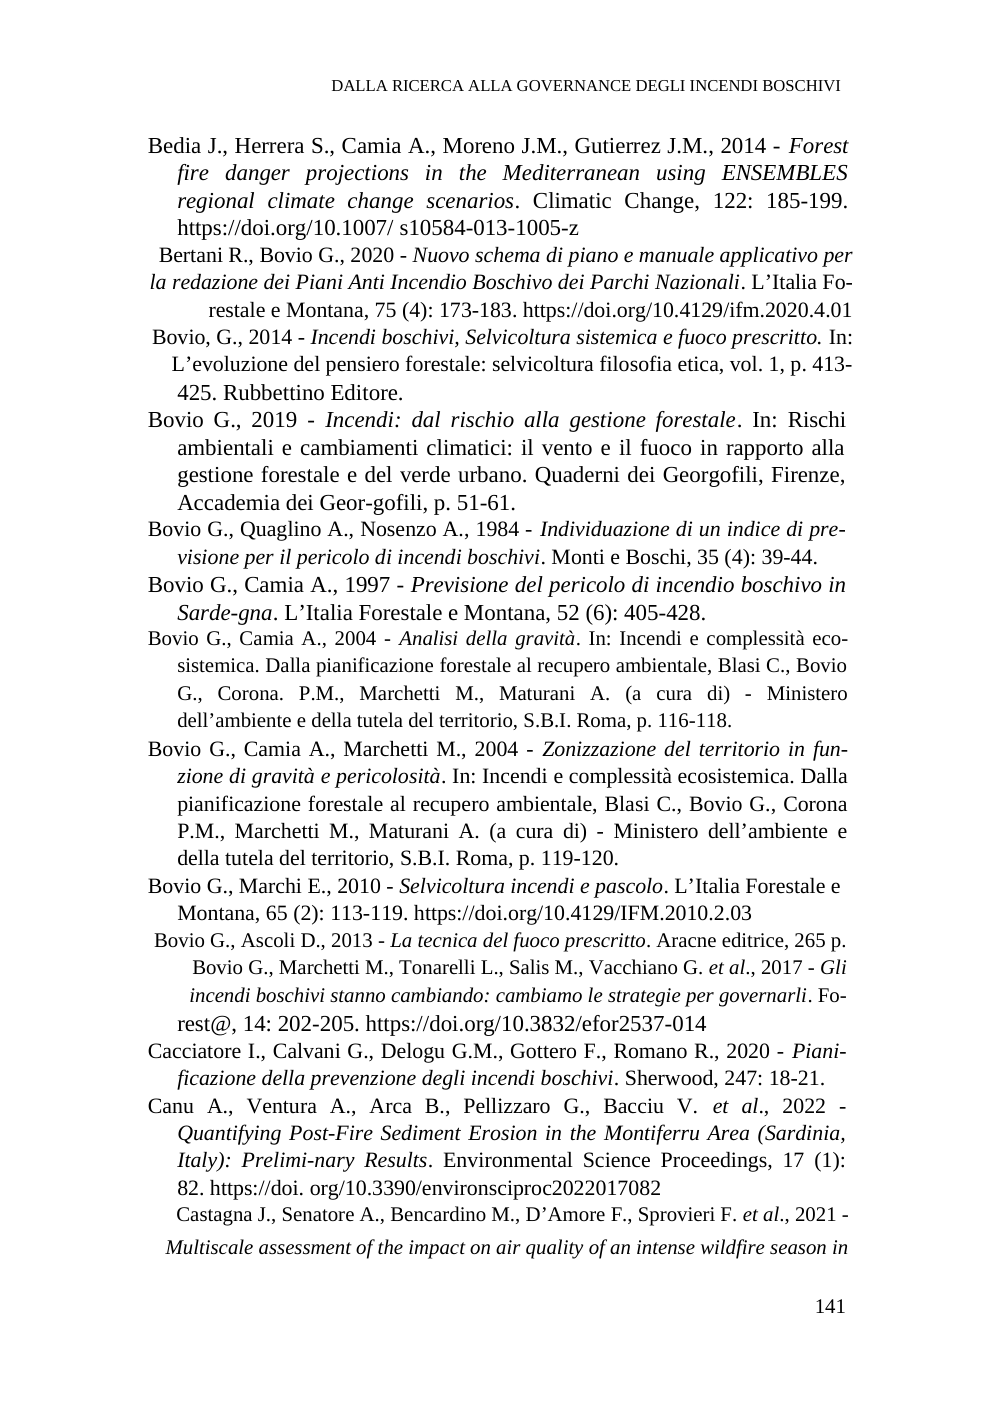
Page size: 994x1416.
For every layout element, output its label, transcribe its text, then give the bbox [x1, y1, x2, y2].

text Bovio G., Ascoli D., 2013 - La tecnica del fuoco prescritto. Aracne editrice, 265 p. Bovio G., Marchetti M., Tonarelli L., Salis M., Vacchiano G. et al., 2017 - Gli incendi boschivi stanno cambiando: cambiamo le strategie per governarli. Fo- [148, 928, 846, 1007]
text rest@, 14: 202-205. https://doi.org/10.3832/efor2537-014 [177, 1010, 853, 1037]
text Bovio G., Quaglino A., Nosenzo A., 1984 - Individuazione di un indice di pre-visione per il pericolo di incendi boschivi. Monti e Boschi, 35 (4): 39-44. [148, 516, 846, 569]
text Bedia J., Herrera S., Camia A., Moreno J.M., Gutierrez J.M., 2014 - Forest fire danger projections in the Mediterranean using ENSEMBLES regional climate change scenarios. Climatic Change, 122: 185-199. https://doi.org/10.1007/ s10584-013-1005-z [148, 132, 848, 241]
text 425. Rubbettino Editore. [177, 379, 853, 405]
text Bovio G., Camia A., 2004 - Analisi della gravità. In: Incendi e complessità eco-sistemica. Dalla pianificazione forestale al recupero ambientale, Blasi C., Bovio G., Corona. P.M., Marchetti M., Maturani A. (a cura di) - Ministero dell’ambiente e della tutela del territorio, S.B.I. Roma, p. 116-118. [148, 626, 848, 732]
text Cacciatore I., Calvani G., Delogu G.M., Gottero F., Romano R., 2020 - Piani-ficazione della prevenzione degli incendi boschivi. Sherwood, 247: 18-21. [148, 1038, 846, 1090]
text DALLA RICERCA ALLA GOVERNANCE DEGLI INCENDI BOSCHIVI [331, 75, 853, 94]
text Bovio G., Camia A., 1997 - Previsione del pericolo di incendio boschivo in Sarde-gna. L’Italia Forestale e Montana, 52 (6): 405-428. [148, 571, 846, 625]
text 141 [814, 1294, 853, 1318]
text Bertani R., Bovio G., 2020 - Nuovo schema di piano e manuale applicativo per la redazione dei Piani Anti Incendio Boschivo dei Parchi Nazionali. L’Italia Fo-restale e Montana, 75 (4): 173-183. https://doi.org/10.4129/ifm.2020.4.01 Bovio, G., 2014 - Incendi boschivi, Selvicoltura sistemica e fuoco prescritto. In: L’evoluzione del pensiero forestale: selvicoltura filosofia etica, vol. 1, p. 413- [148, 242, 853, 377]
text Bovio G., Marchi E., 2010 - Selvicoltura incendi e pascolo. L’Italia Forestale e Montana, 65 (2): 113-119. https://doi.org/10.4129/IFM.2010.2.03 [148, 873, 846, 926]
text Bovio G., Camia A., Marchetti M., 2004 - Zonizzazione del territorio in fun-zione di gravità e pericolosità. In: Incendi e complessità ecosistemica. Dalla pianificazione forestale al recupero ambientale, Blasi C., Bovio G., Corona P.M., Marchetti M., Maturani A. (a cura di) - Ministero dell’ambiente e della tutela del territorio, S.B.I. Roma, p. 119-120. [148, 736, 848, 871]
text Castagna J., Senatore A., Bencardino M., D’Amore F., Sprovieri F. et al., 2021 - Multiscale assessment of the impact on air quality of an intense wildfire season in [148, 1202, 848, 1259]
text Canu A., Ventura A., Arca B., Pellizzaro G., Bacciu V. et al., 2022 - Quantifying Post-Fire Sediment Erosion in the Montiferru Area (Sardinia, Italy): Prelimi-nary Results. Environmental Science Proceedings, 17 (1): 82. https://doi. org/10.3390/environsciproc2022017082 [148, 1093, 846, 1200]
text Bovio G., 2019 - Incendi: dal rischio alla gestione forestale. In: Rischi ambientali e cambiamenti climatici: il vento e il fuoco in rapporto alla gestione forestale e del verde urbano. Quaderni dei Georgofili, Firenze, Accademia dei Geor-gofili, p. 51-61. [148, 406, 846, 515]
